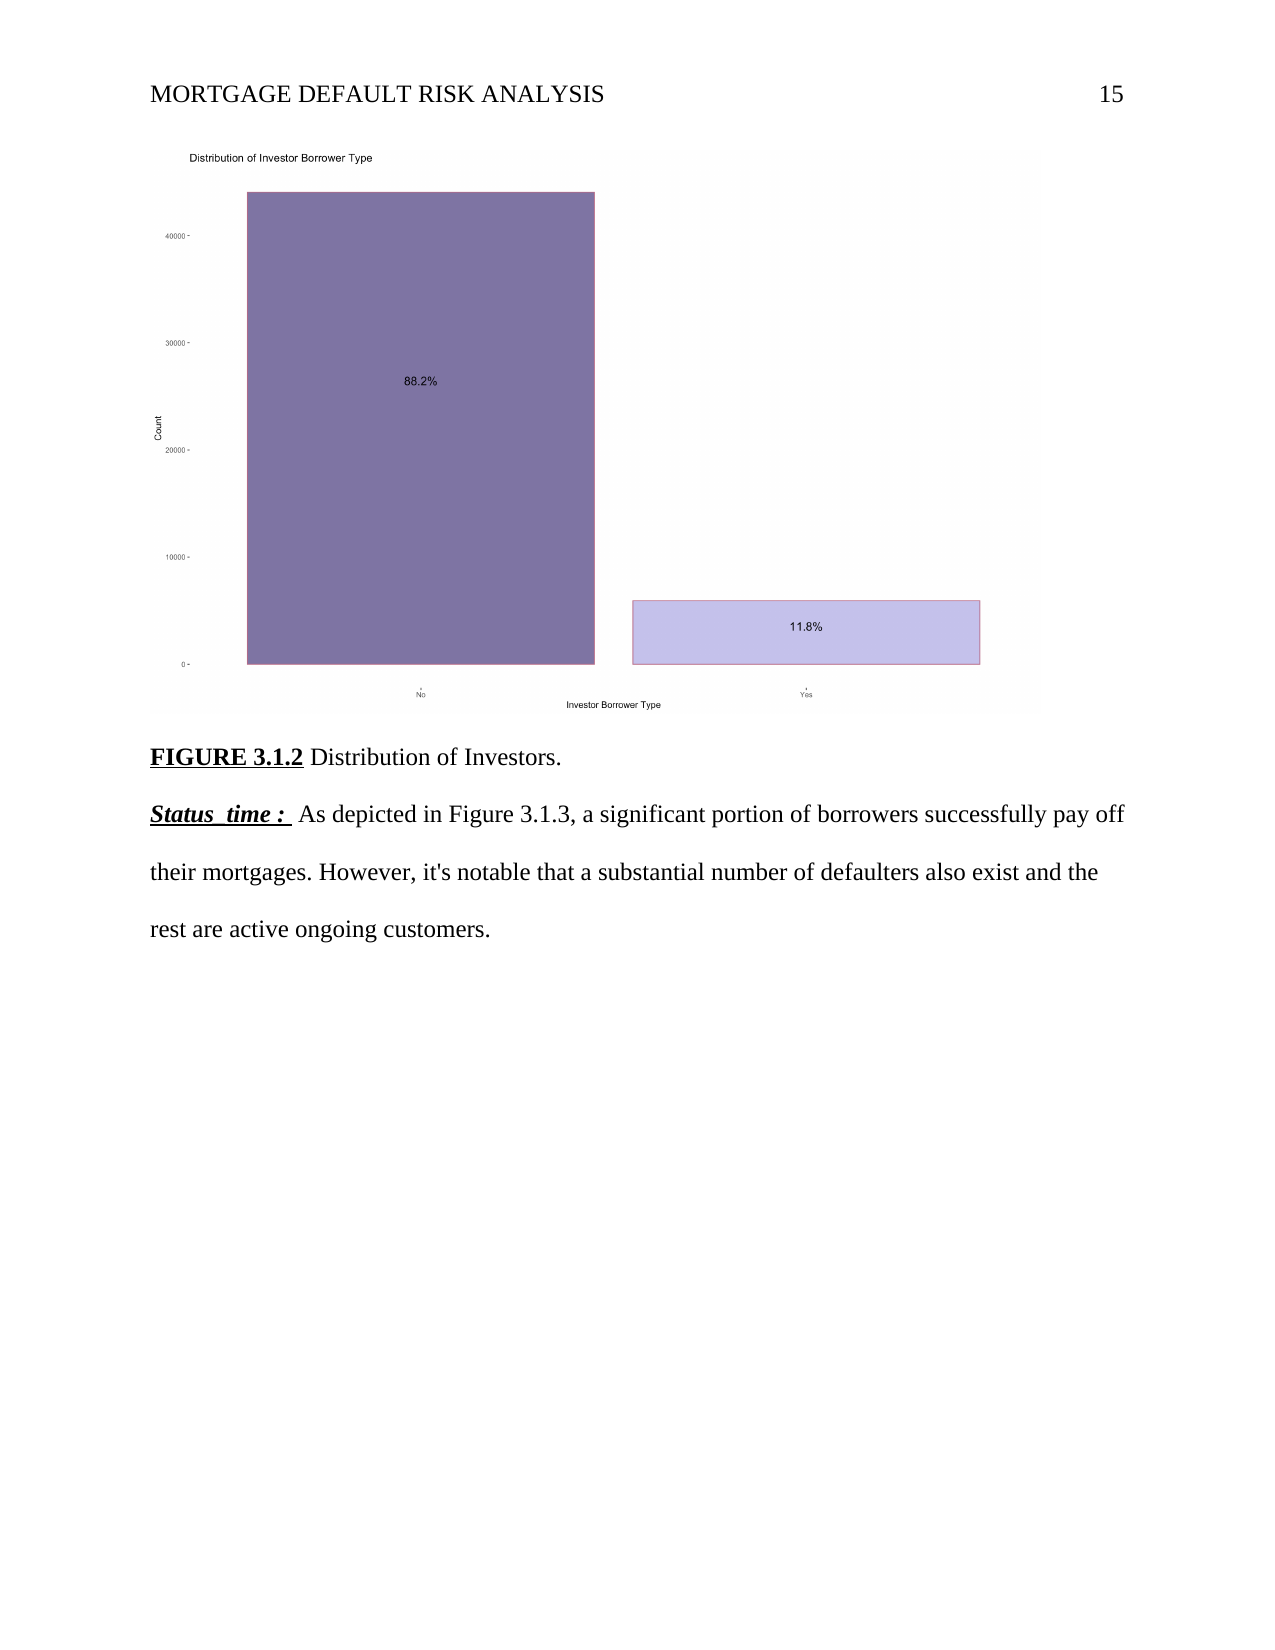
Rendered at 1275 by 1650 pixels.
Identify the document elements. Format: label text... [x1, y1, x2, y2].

text Status_time : As depicted in Figure 3.1.3, a significant portion of borrowers successfully pay off their mortgages. However, it's notable that a substantial number of defaulters also exist and the rest are active ongoing customers. [150, 799, 1125, 943]
picture [150, 150, 1042, 714]
text FIGURE 3.1.2 Distribution of Investors. [150, 742, 1125, 771]
